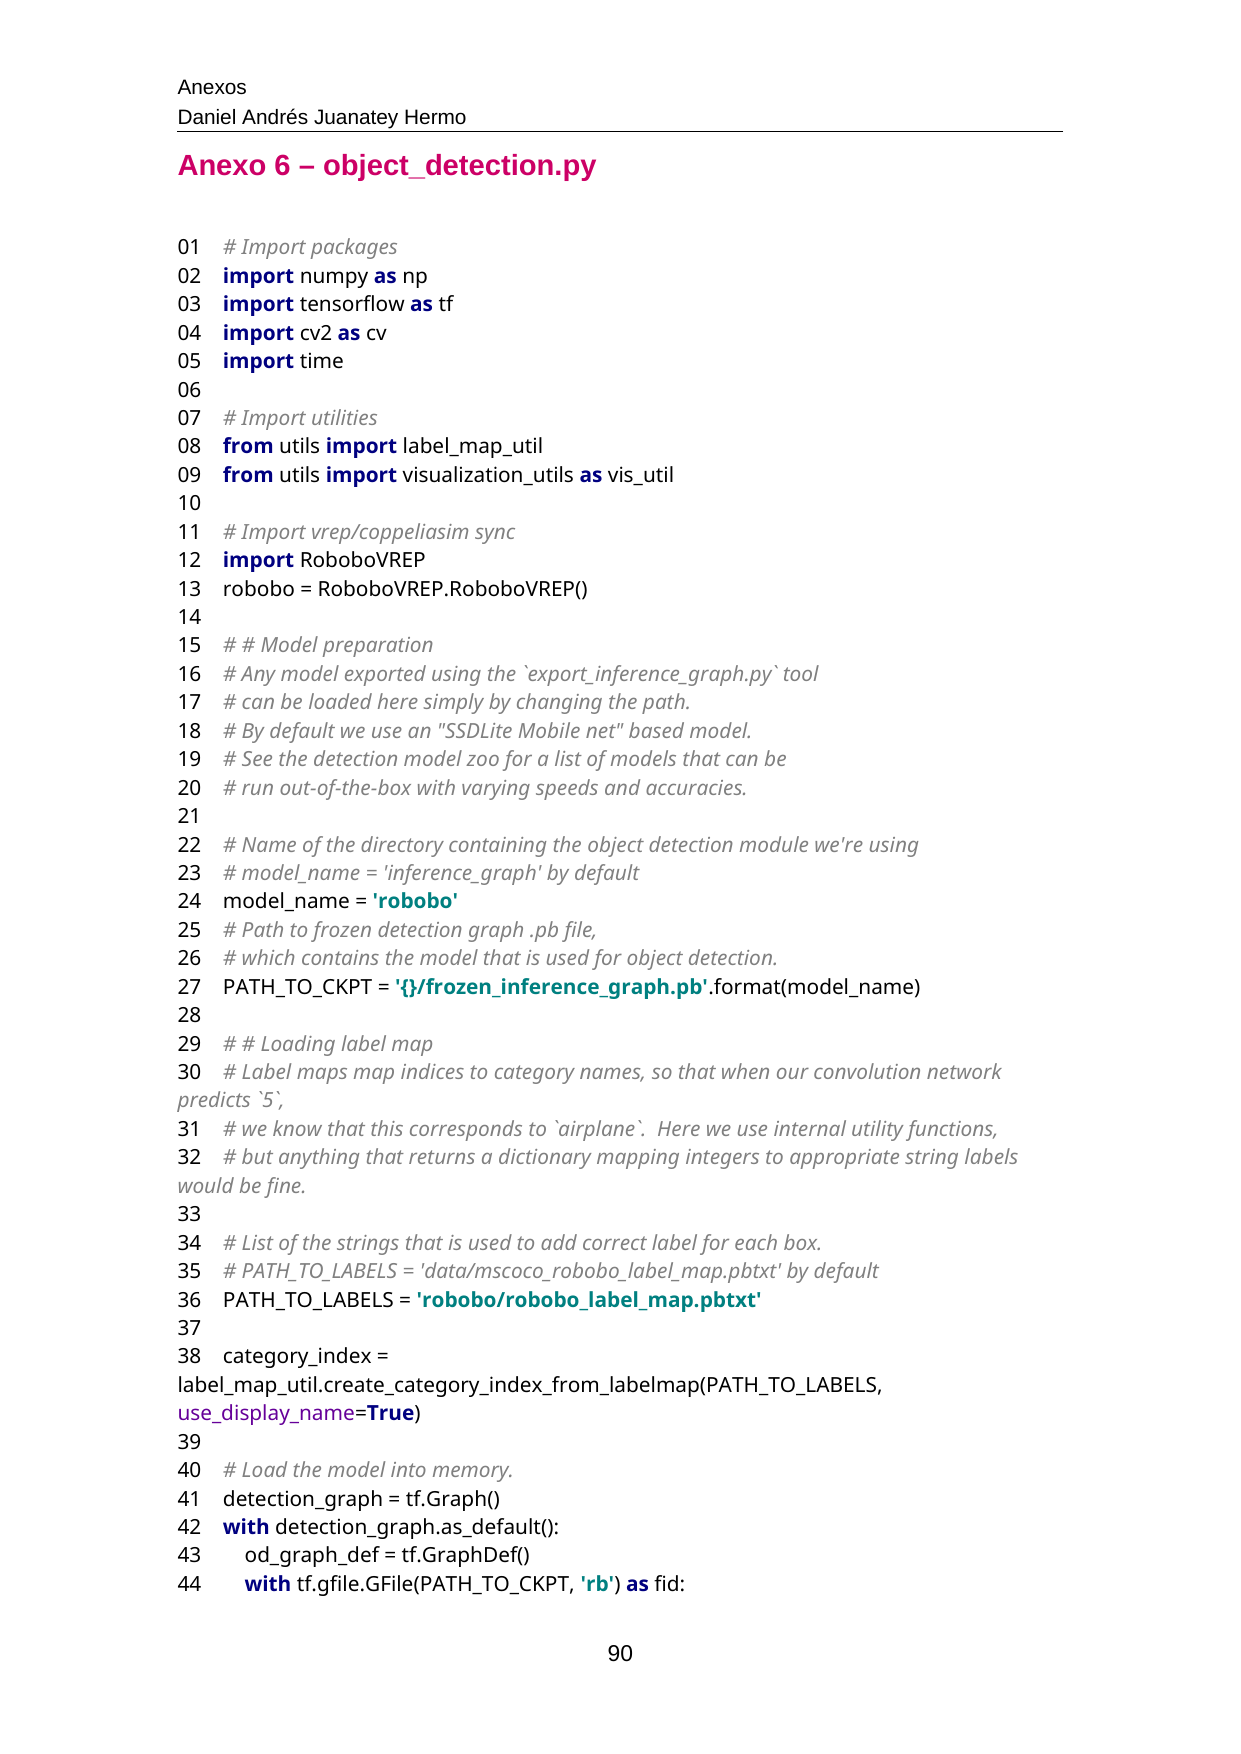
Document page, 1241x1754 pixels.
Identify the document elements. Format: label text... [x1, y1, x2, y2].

text Anexo 6 – object_detection.py [177, 148, 1063, 181]
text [177, 232, 1063, 1597]
